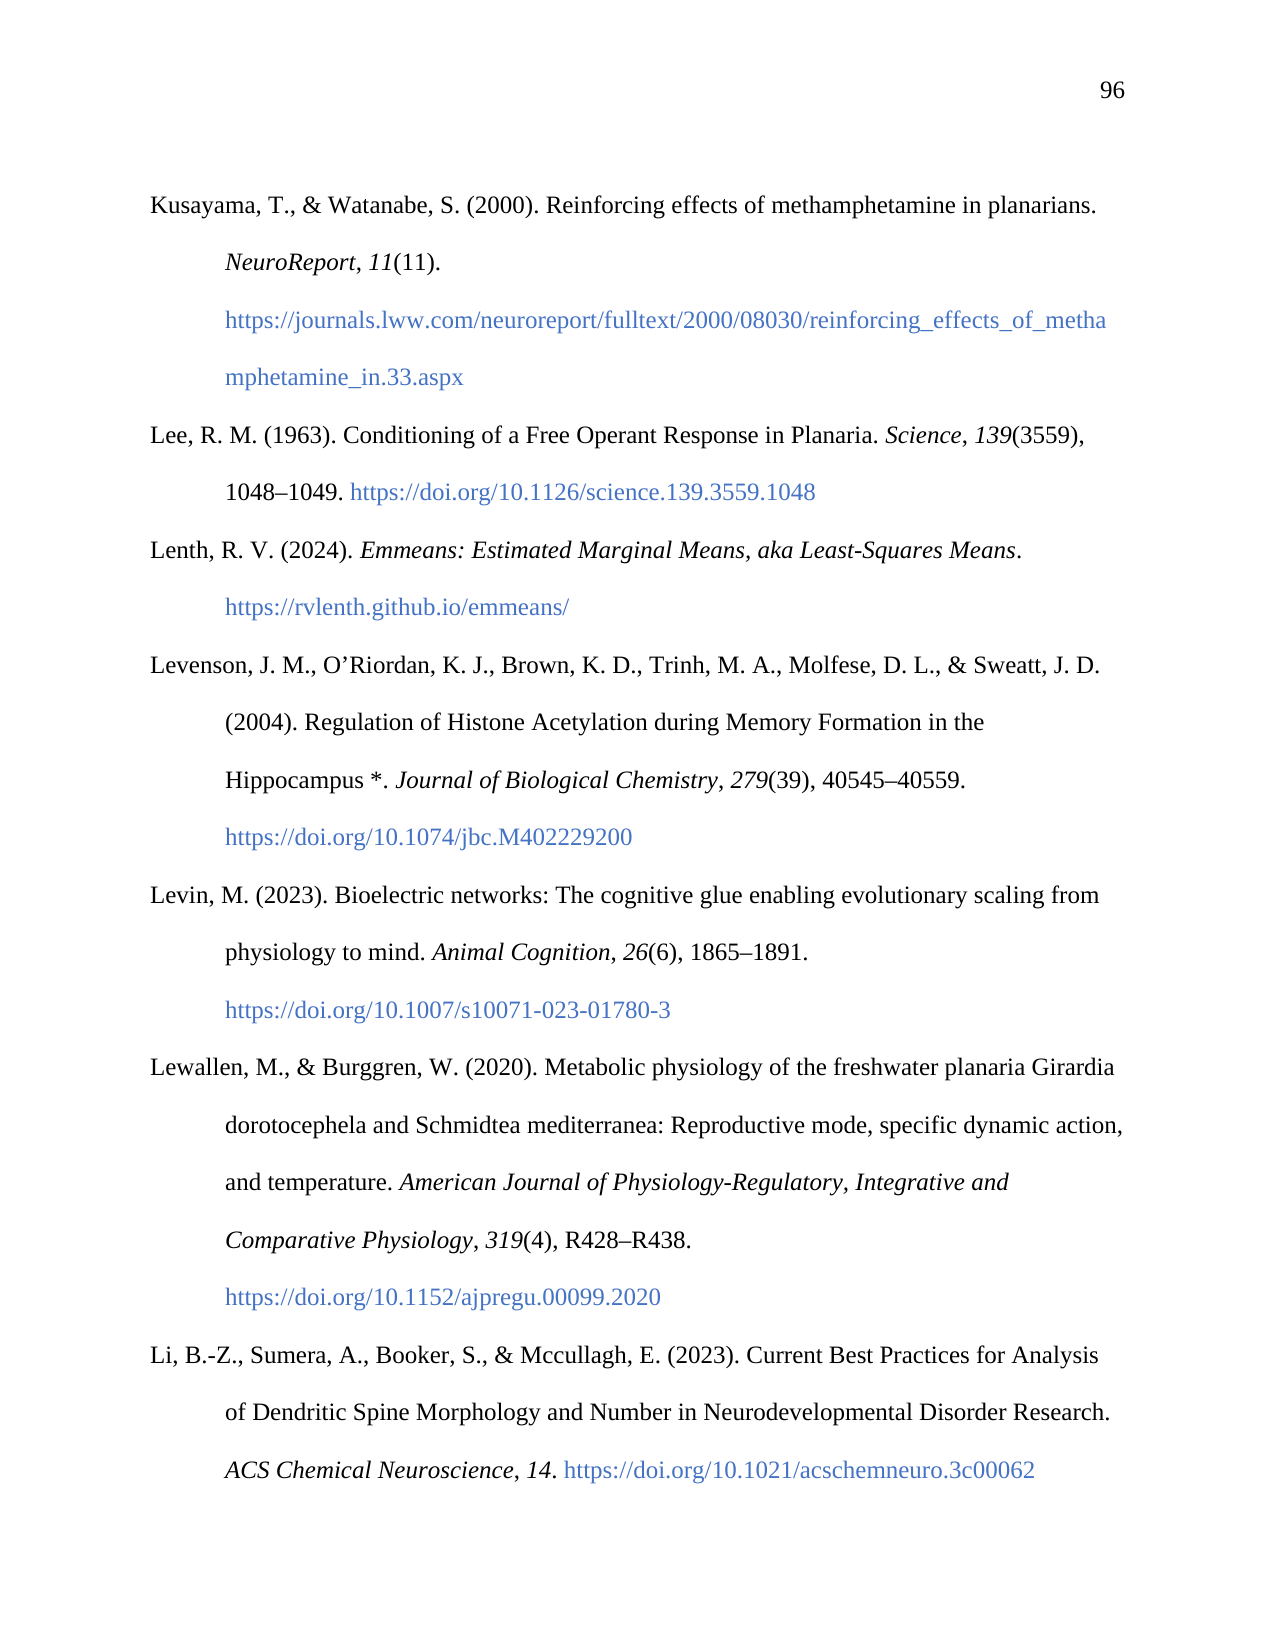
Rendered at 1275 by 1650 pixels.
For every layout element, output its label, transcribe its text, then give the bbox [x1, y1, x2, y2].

text Kusayama, T., & Watanabe, S. (2000). Reinforcing effects of methamphetamine in planarians. NeuroReport, 11(11). https://journals.lww.com/neuroreport/fulltext/2000/08030/reinforcing_effects_of_methamphetamine_in.33.aspx [150, 190, 1125, 391]
text Lenth, R. V. (2024). Emmeans: Estimated Marginal Means, aka Least-Squares Means. https://rvlenth.github.io/emmeans/ [150, 535, 1125, 621]
text Lee, R. M. (1963). Conditioning of a Free Operant Response in Planaria. Science, 139(3559), 1048–1049. https://doi.org/10.1126/science.139.3559.1048 [150, 420, 1125, 506]
text Li, B.-Z., Sumera, A., Booker, S., & Mccullagh, E. (2023). Current Best Practices for Analysis of Dendritic Spine Morphology and Number in Neurodevelopmental Disorder Research. ACS Chemical Neuroscience, 14. https://doi.org/10.1021/acschemneuro.3c00062 [150, 1340, 1125, 1484]
text Lewallen, M., & Burggren, W. (2020). Metabolic physiology of the freshwater planaria Girardia dorotocephela and Schmidtea mediterranea: Reproductive mode, specific dynamic action, and temperature. American Journal of Physiology-Regulatory, Integrative and Comparative Physiology, 319(4), R428–R438. https://doi.org/10.1152/ajpregu.00099.2020 [150, 1052, 1125, 1311]
text Levin, M. (2023). Bioelectric networks: The cognitive glue enabling evolutionary scaling from physiology to mind. Animal Cognition, 26(6), 1865–1891. https://doi.org/10.1007/s10071-023-01780-3 [150, 880, 1125, 1024]
text Levenson, J. M., O’Riordan, K. J., Brown, K. D., Trinh, M. A., Molfese, D. L., & Sweatt, J. D. (2004). Regulation of Histone Acetylation during Memory Formation in the Hippocampus *. Journal of Biological Chemistry, 279(39), 40545–40559. https://doi.org/10.1074/jbc.M402229200 [150, 650, 1125, 851]
